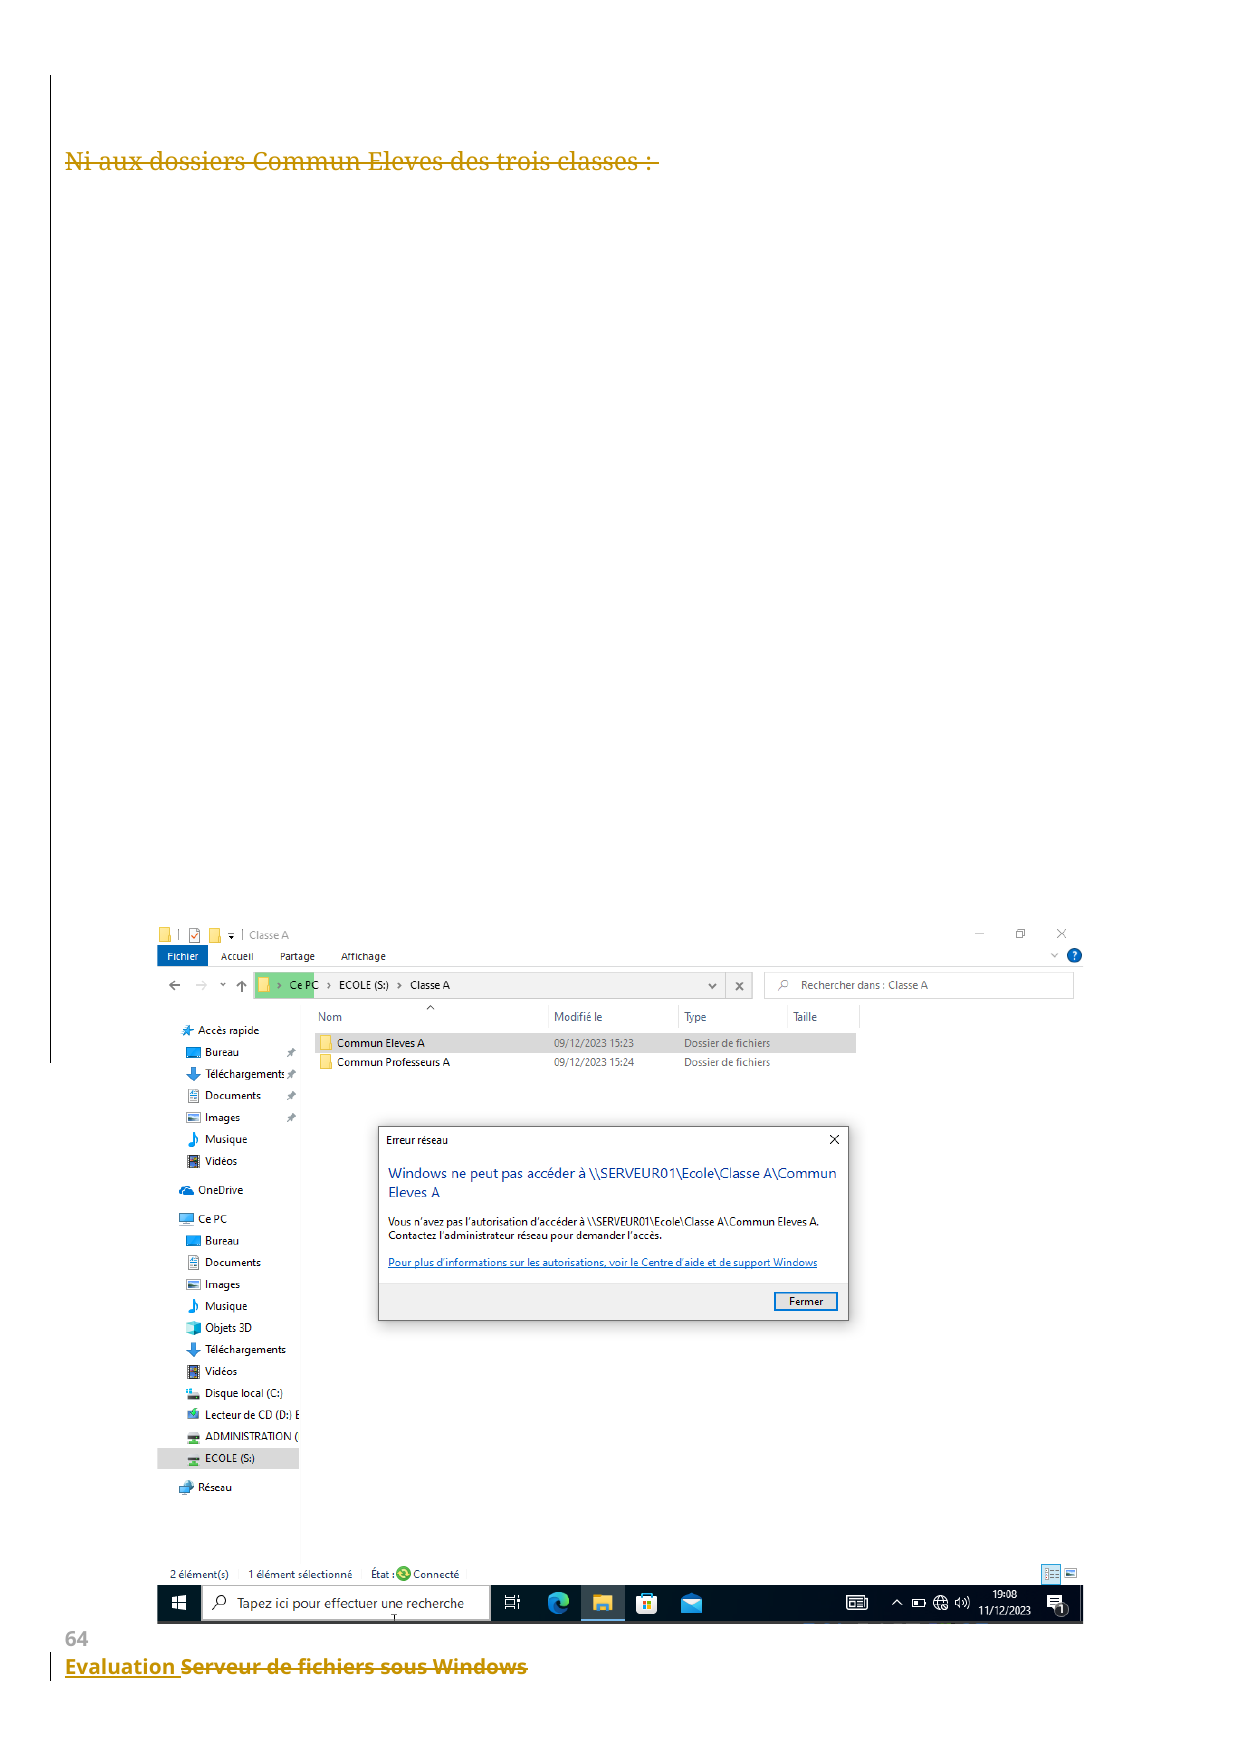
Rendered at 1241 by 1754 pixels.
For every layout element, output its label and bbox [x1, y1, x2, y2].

picture [157, 925, 1084, 1624]
